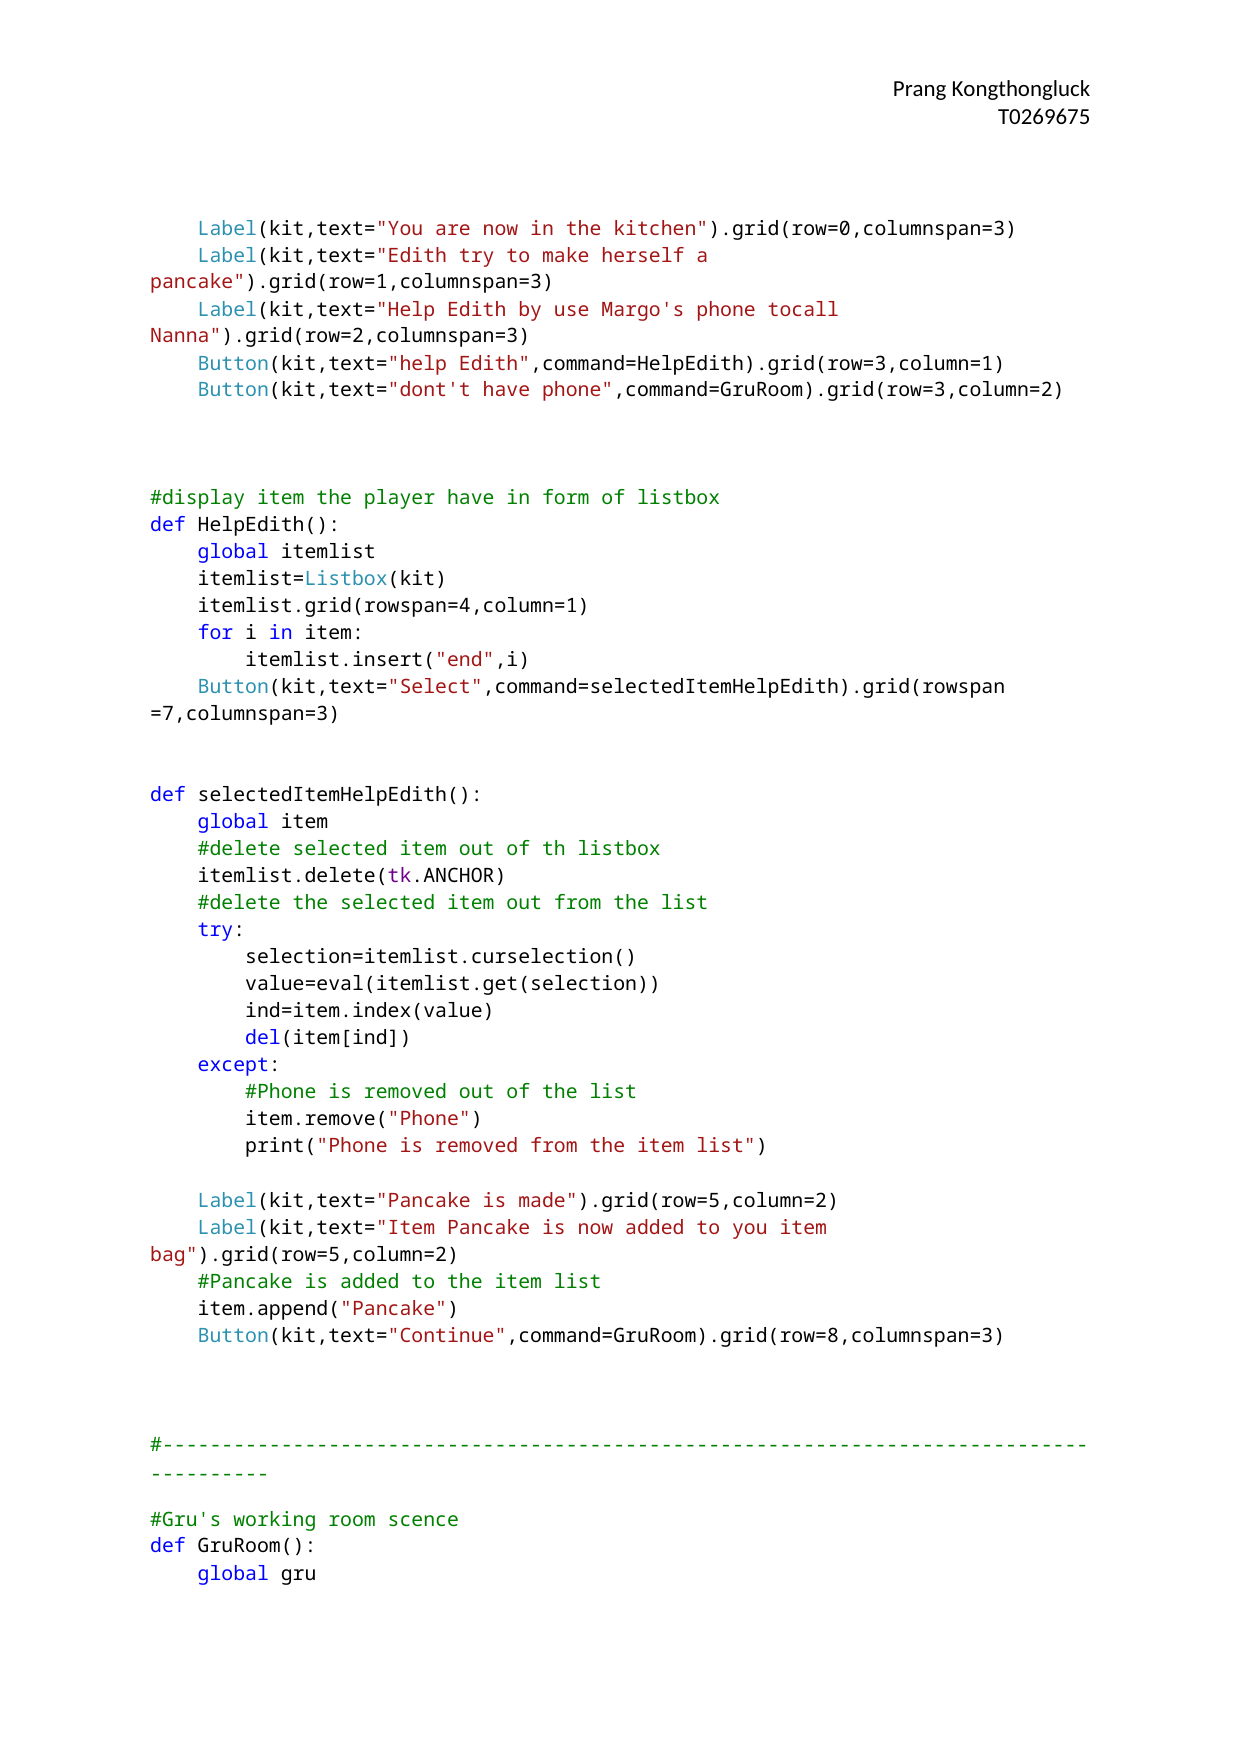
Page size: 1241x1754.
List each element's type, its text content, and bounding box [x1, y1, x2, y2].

text global item [150, 807, 1090, 834]
text del(item[ind]) [150, 1023, 1090, 1050]
text Label(kit,text="You are now in the kitchen").grid(row=0,columnspan=3) [150, 214, 1090, 241]
text for i in item: [150, 618, 1090, 646]
text ind=item.index(value) [150, 996, 1090, 1023]
text #Phone is removed out of the list [150, 1077, 1090, 1104]
text Label(kit,text="Item Pancake is now added to you item bag").grid(row=5,column=2) [150, 1213, 1090, 1267]
text Button(kit,text="Continue",command=GruRoom).grid(row=8,columnspan=3) [150, 1321, 1090, 1348]
text itemlist.grid(rowspan=4,column=1) [150, 592, 1090, 618]
text #delete the selected item out from the list [150, 888, 1090, 915]
text itemlist.insert("end",i) [150, 646, 1090, 672]
text def GruRoom(): [150, 1532, 1090, 1559]
text itemlist=Listbox(kit) [150, 564, 1090, 592]
text def selectedItemHelpEdith(): [150, 780, 1090, 807]
text print("Phone is removed from the item list") [150, 1131, 1090, 1158]
text global gru [150, 1559, 1090, 1586]
text def HelpEdith(): [150, 511, 1090, 538]
text Label(kit,text="Edith try to make herself a pancake").grid(row=1,columnspan=3) [150, 241, 1090, 295]
text #---------------------------------------------------------------------------------------- [150, 1430, 1090, 1486]
text itemlist.delete(tk.ANCHOR) [150, 861, 1090, 888]
text Button(kit,text="Select",command=selectedItemHelpEdith).grid(rowspan =7,columnspan=3) [150, 672, 1090, 726]
text #Pancake is added to the item list [150, 1267, 1090, 1294]
text try: [150, 915, 1090, 942]
text #Gru's working room scence [150, 1505, 1090, 1532]
text Label(kit,text="Pancake is made").grid(row=5,column=2) [150, 1186, 1090, 1213]
text selection=itemlist.curselection() [150, 942, 1090, 969]
text #delete selected item out of th listbox [150, 834, 1090, 861]
text Button(kit,text="dont't have phone",command=GruRoom).grid(row=3,column=2) [150, 376, 1090, 403]
text global itemlist [150, 538, 1090, 564]
text item.remove("Phone") [150, 1104, 1090, 1131]
text item.append("Pancake") [150, 1294, 1090, 1321]
text value=eval(itemlist.get(selection)) [150, 969, 1090, 996]
text Label(kit,text="Help Edith by use Margo's phone tocall Nanna").grid(row=2,columnspan=3) [150, 295, 1090, 349]
text Button(kit,text="help Edith",command=HelpEdith).grid(row=3,column=1) [150, 349, 1090, 376]
text except: [150, 1050, 1090, 1077]
text #display item the player have in form of listbox [150, 484, 1090, 511]
